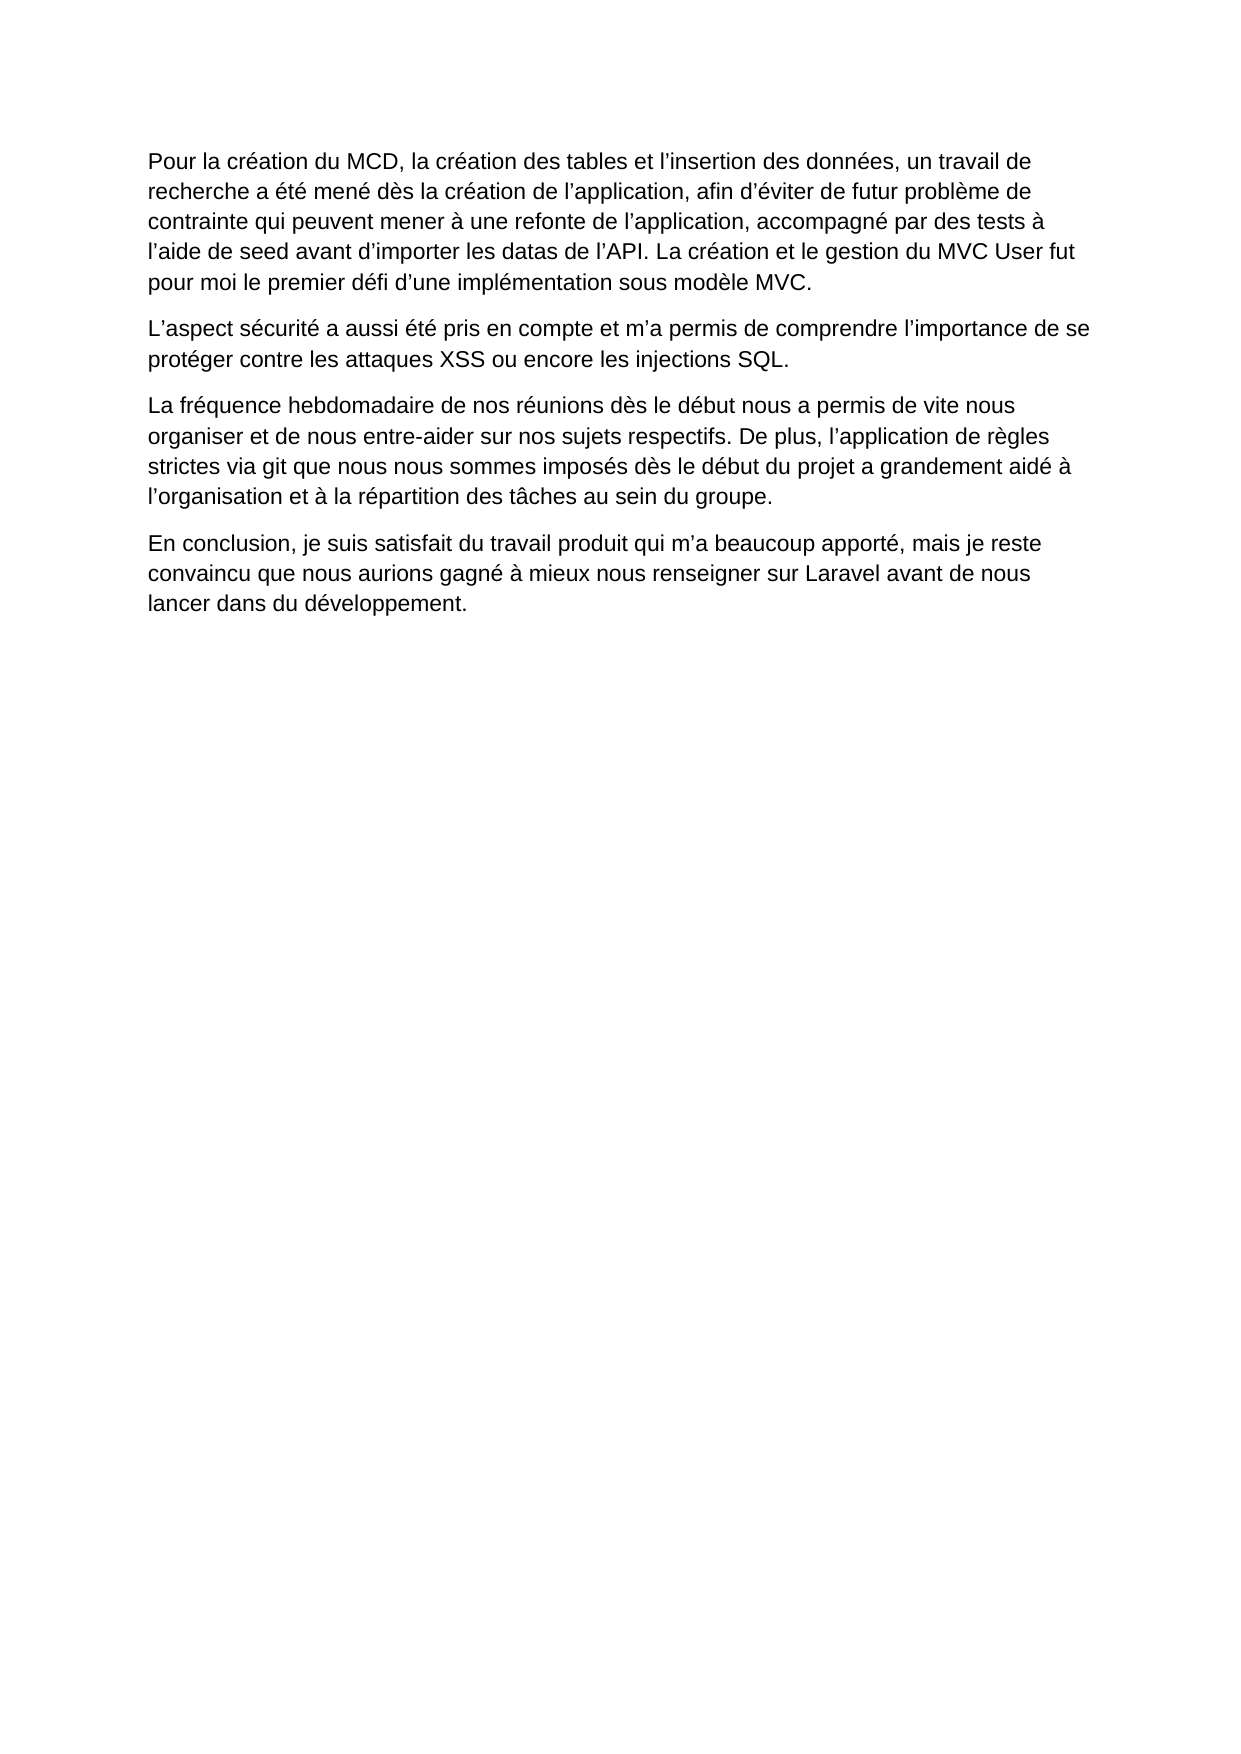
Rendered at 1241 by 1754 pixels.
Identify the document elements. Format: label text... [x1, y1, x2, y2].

text La fréquence hebdomadaire de nos réunions dès le début nous a permis de vite nous organiser et de nous entre-aider sur nos sujets respectifs. De plus, l’application de règles strictes via git que nous nous sommes imposés dès le début du projet a grandement aidé à l’organisation et à la répartition des tâches au sein du groupe. [148, 392, 1093, 509]
text Pour la création du MCD, la création des tables et l’insertion des données, un travail de recherche a été mené dès la création de l’application, afin d’éviter de futur problème de contrainte qui peuvent mener à une refonte de l’application, accompagné par des tests à l’aide de seed avant d’importer les datas de l’API. La création et le gestion du MVC User fut pour moi le premier défi d’une implémentation sous modèle MVC. [148, 148, 1093, 295]
text En conclusion, je suis satisfait du travail produit qui m’a beaucoup apporté, mais je reste convaincu que nous aurions gagné à mieux nous renseigner sur Laravel avant de nous lancer dans du développement. [148, 530, 1093, 617]
text L’aspect sécurité a aussi été pris en compte et m’a permis de comprendre l’importance de se protéger contre les attaques XSS ou encore les injections SQL. [148, 315, 1093, 372]
